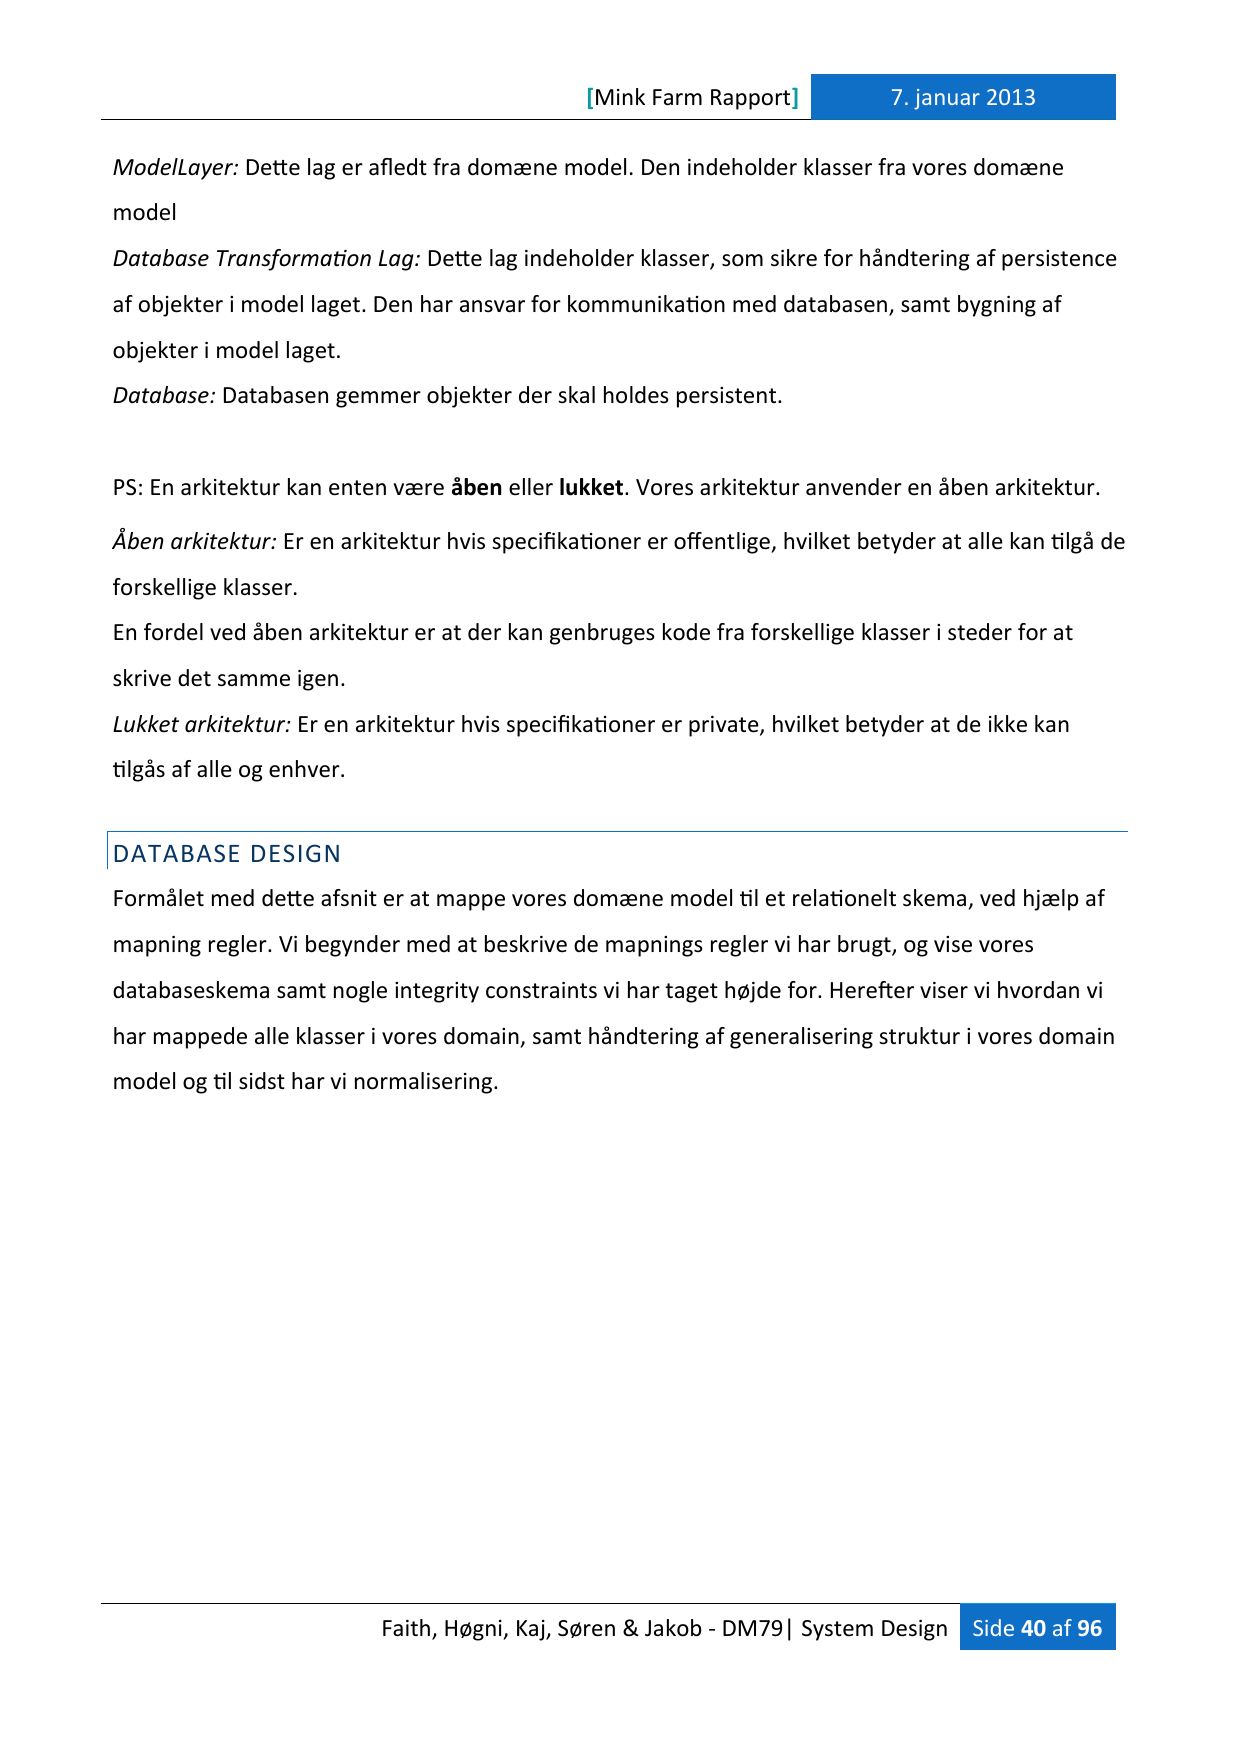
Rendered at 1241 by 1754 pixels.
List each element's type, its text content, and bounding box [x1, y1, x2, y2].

text Åben arkitektur: Er en arkitektur hvis specifikationer er offentlige, hvilket betyder at alle kan tilgå de forskellige klasser. En fordel ved åben arkitektur er at der kan genbruges kode fra forskellige klasser i steder for at skrive det samme igen. Lukket arkitektur: Er en arkitektur hvis specifikationer er private, hvilket betyder at de ikke kan tilgås af alle og enhver. [112, 525, 1128, 784]
text PS: En arkitektur kan enten være åben eller lukket. Vores arkitektur anvender en åben arkitektur. [112, 471, 1128, 501]
subtitle Database Design [108, 832, 1128, 869]
text Database: Databasen gemmer objekter der skal holdes persistent. [112, 379, 1128, 410]
text Formålet med dette afsnit er at mappe vores domæne model til et relationelt skema, ved hjælp af mapning regler. Vi begynder med at beskrive de mapnings regler vi har brugt, og vise vores databaseskema samt nogle integrity constraints vi har taget højde for. Herefter viser vi hvordan vi har mappede alle klasser i vores domain, samt håndtering af generalisering struktur i vores domain model og til sidst har vi normalisering. [112, 883, 1128, 1096]
text ModelLayer: Dette lag er afledt fra domæne model. Den indeholder klasser fra vores domæne model [112, 151, 1128, 227]
text Database Transformation Lag: Dette lag indeholder klasser, som sikre for håndtering af persistence af objekter i model laget. Den har ansvar for kommunikation med databasen, samt bygning af objekter i model laget. [112, 242, 1128, 364]
